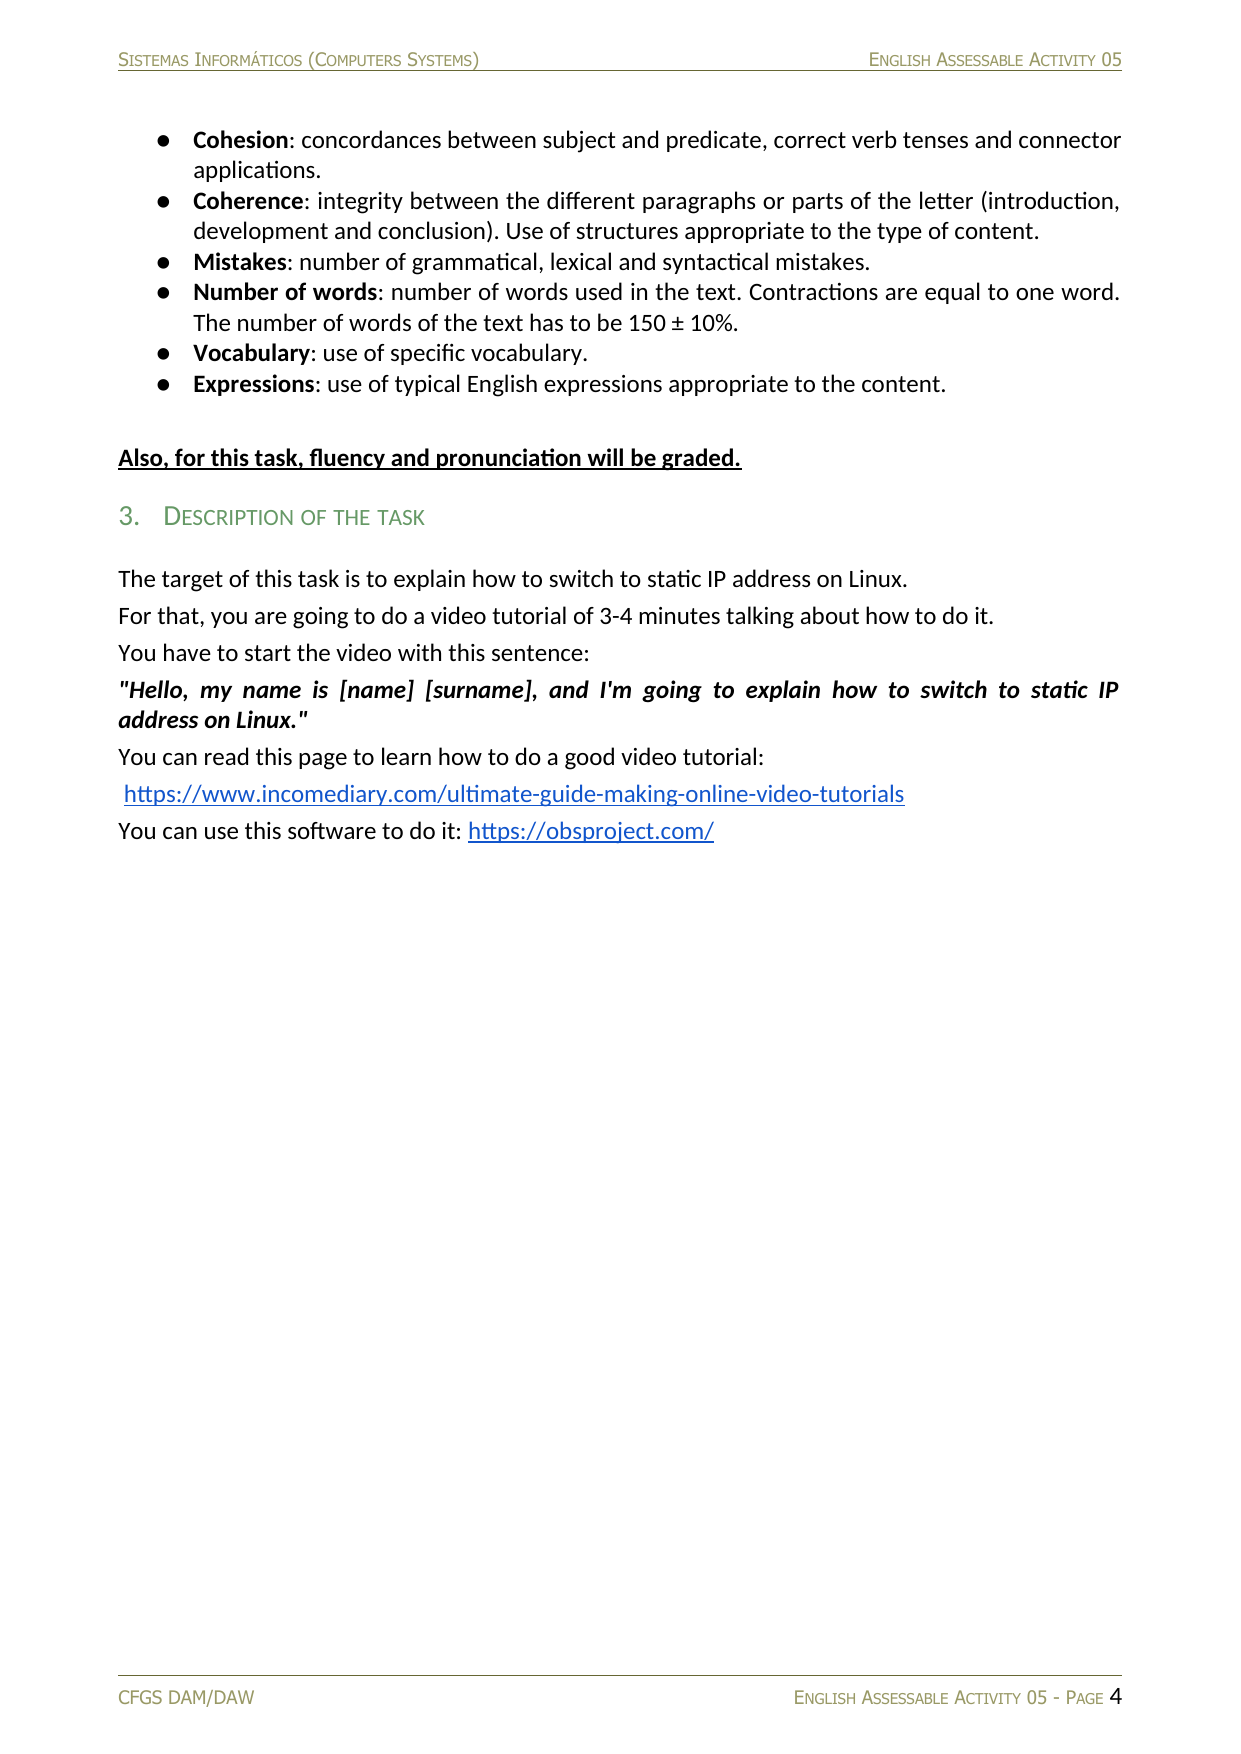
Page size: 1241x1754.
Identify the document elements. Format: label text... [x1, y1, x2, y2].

text You can use this software to do it: https://obsproject.com/ [118, 816, 1122, 846]
text You have to start the video with this sentence: [118, 637, 1122, 668]
list Expressions: use of typical English expressions appropriate to the content. [156, 368, 1122, 399]
text "Hello, my name is [name] [surname], and I'm going to explain how to switch to static IP address on Linux." [118, 674, 1122, 735]
text https://www.incomediary.com/ultimate-guide-making-online-video-tutorials [118, 778, 1122, 809]
text Also, for this task, fluency and pronunciation will be graded. [118, 442, 1122, 473]
list Number of words: number of words used in the text. Contractions are equal to one word. The number of words of the text has to be 150 ± 10%. [156, 277, 1122, 338]
subtitle Description of the task [118, 497, 1122, 533]
list Vocabulary: use of specific vocabulary. [156, 338, 1122, 368]
list Cohesion: concordances between subject and predicate, correct verb tenses and connector applications. [156, 124, 1122, 185]
list Mistakes: number of grammatical, lexical and syntactical mistakes. [156, 246, 1122, 277]
text You can read this page to learn how to do a good video tutorial: [118, 742, 1122, 772]
text For that, you are going to do a video tutorial of 3-4 minutes talking about how to do it. [118, 600, 1122, 631]
list Coherence: integrity between the different paragraphs or parts of the letter (introduction, development and conclusion). Use of structures appropriate to the type of content. [156, 185, 1122, 246]
text The target of this task is to explain how to switch to static IP address on Linux. [118, 563, 1122, 594]
